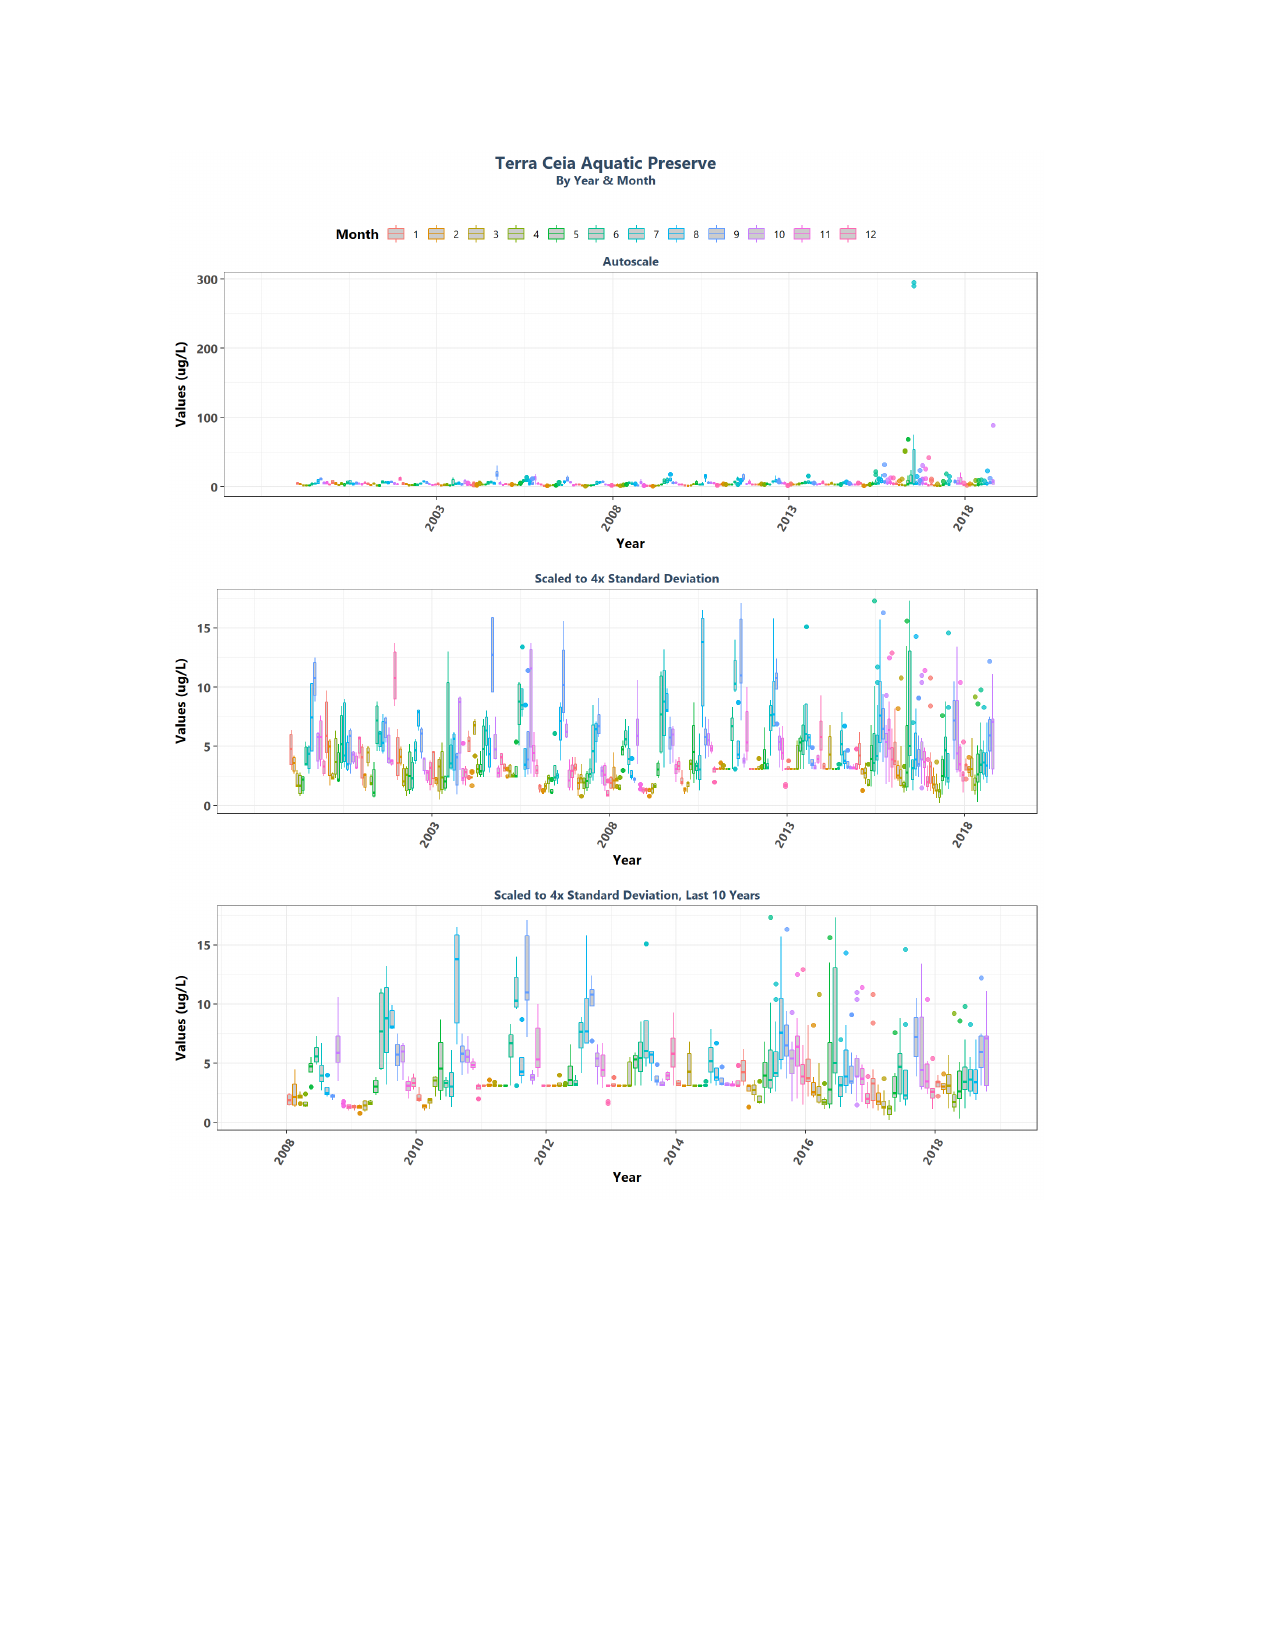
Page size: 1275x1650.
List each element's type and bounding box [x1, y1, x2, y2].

picture [168, 150, 1044, 1200]
